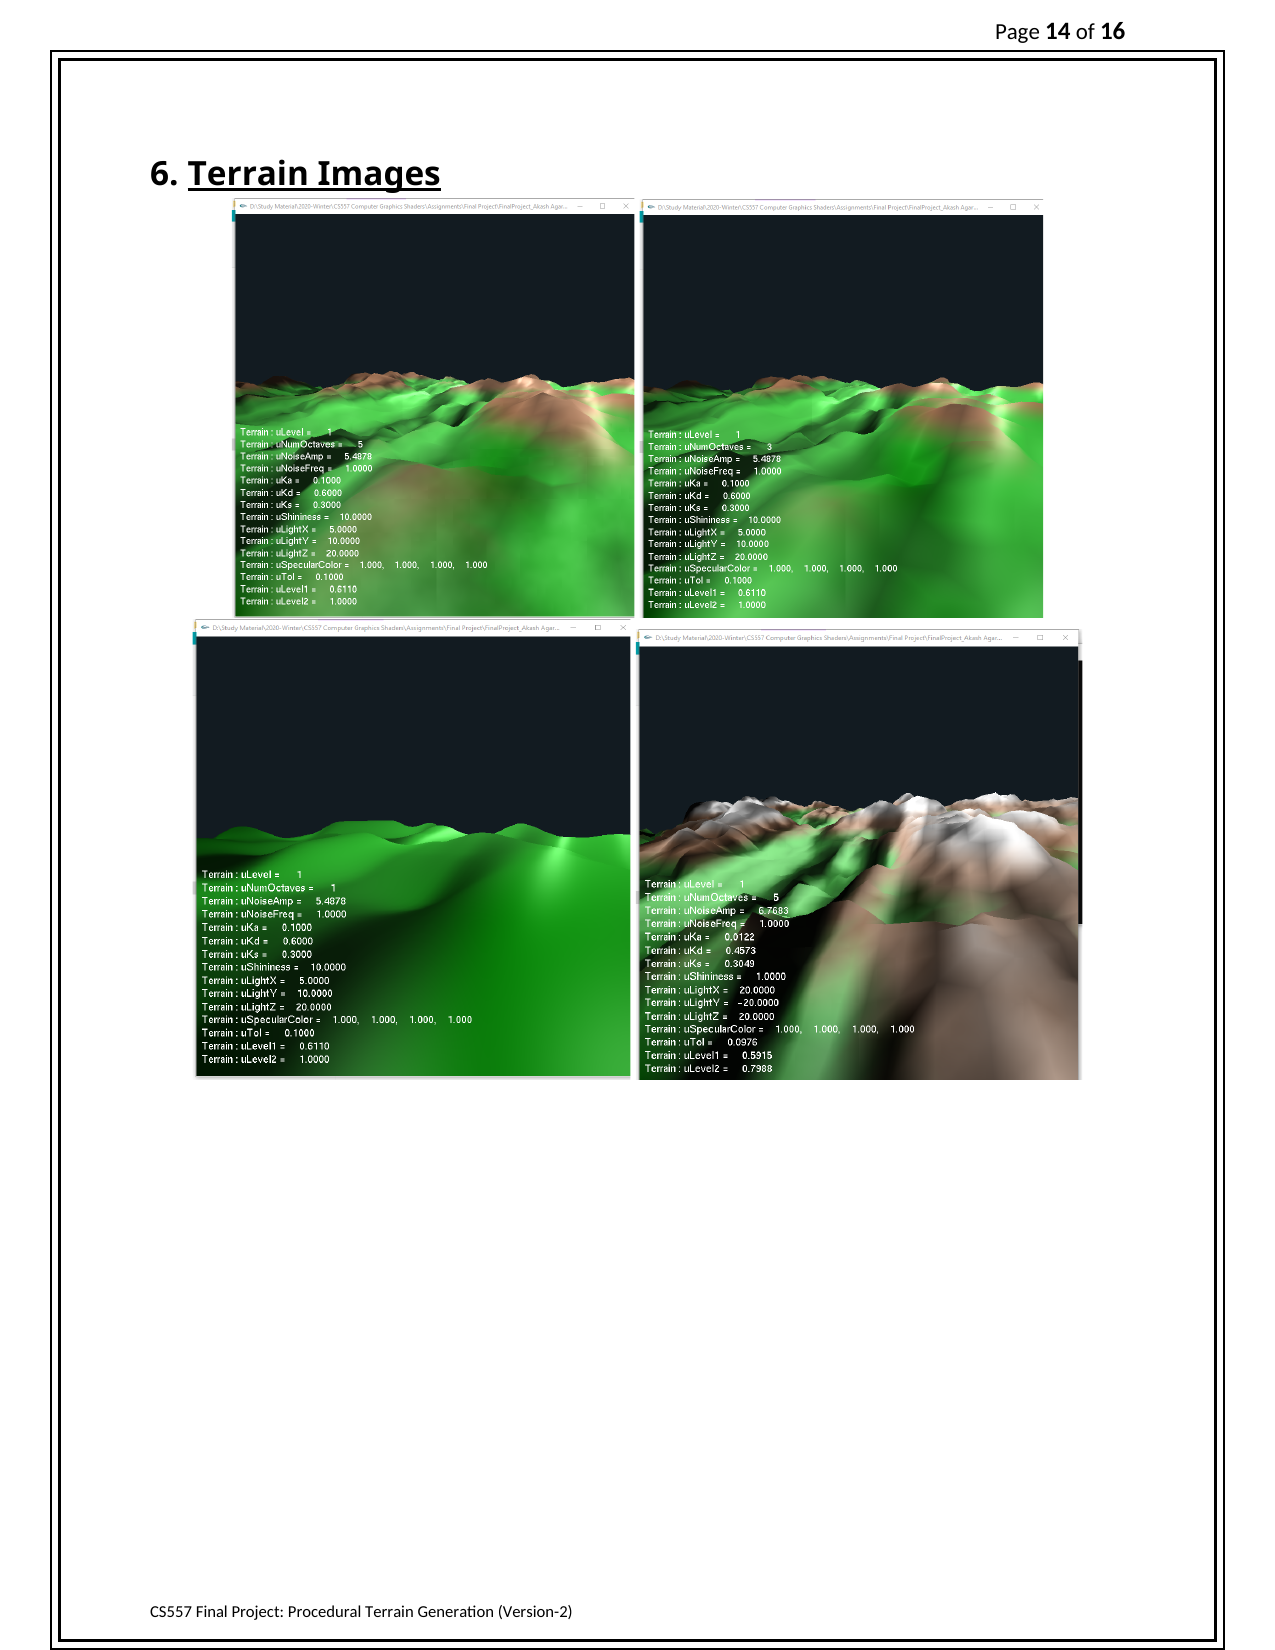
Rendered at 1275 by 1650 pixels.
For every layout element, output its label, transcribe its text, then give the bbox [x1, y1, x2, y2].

picture [231, 198, 635, 618]
subtitle Terrain Images [150, 150, 1125, 195]
picture [635, 629, 1083, 1080]
picture [639, 199, 1044, 618]
picture [192, 619, 631, 1080]
